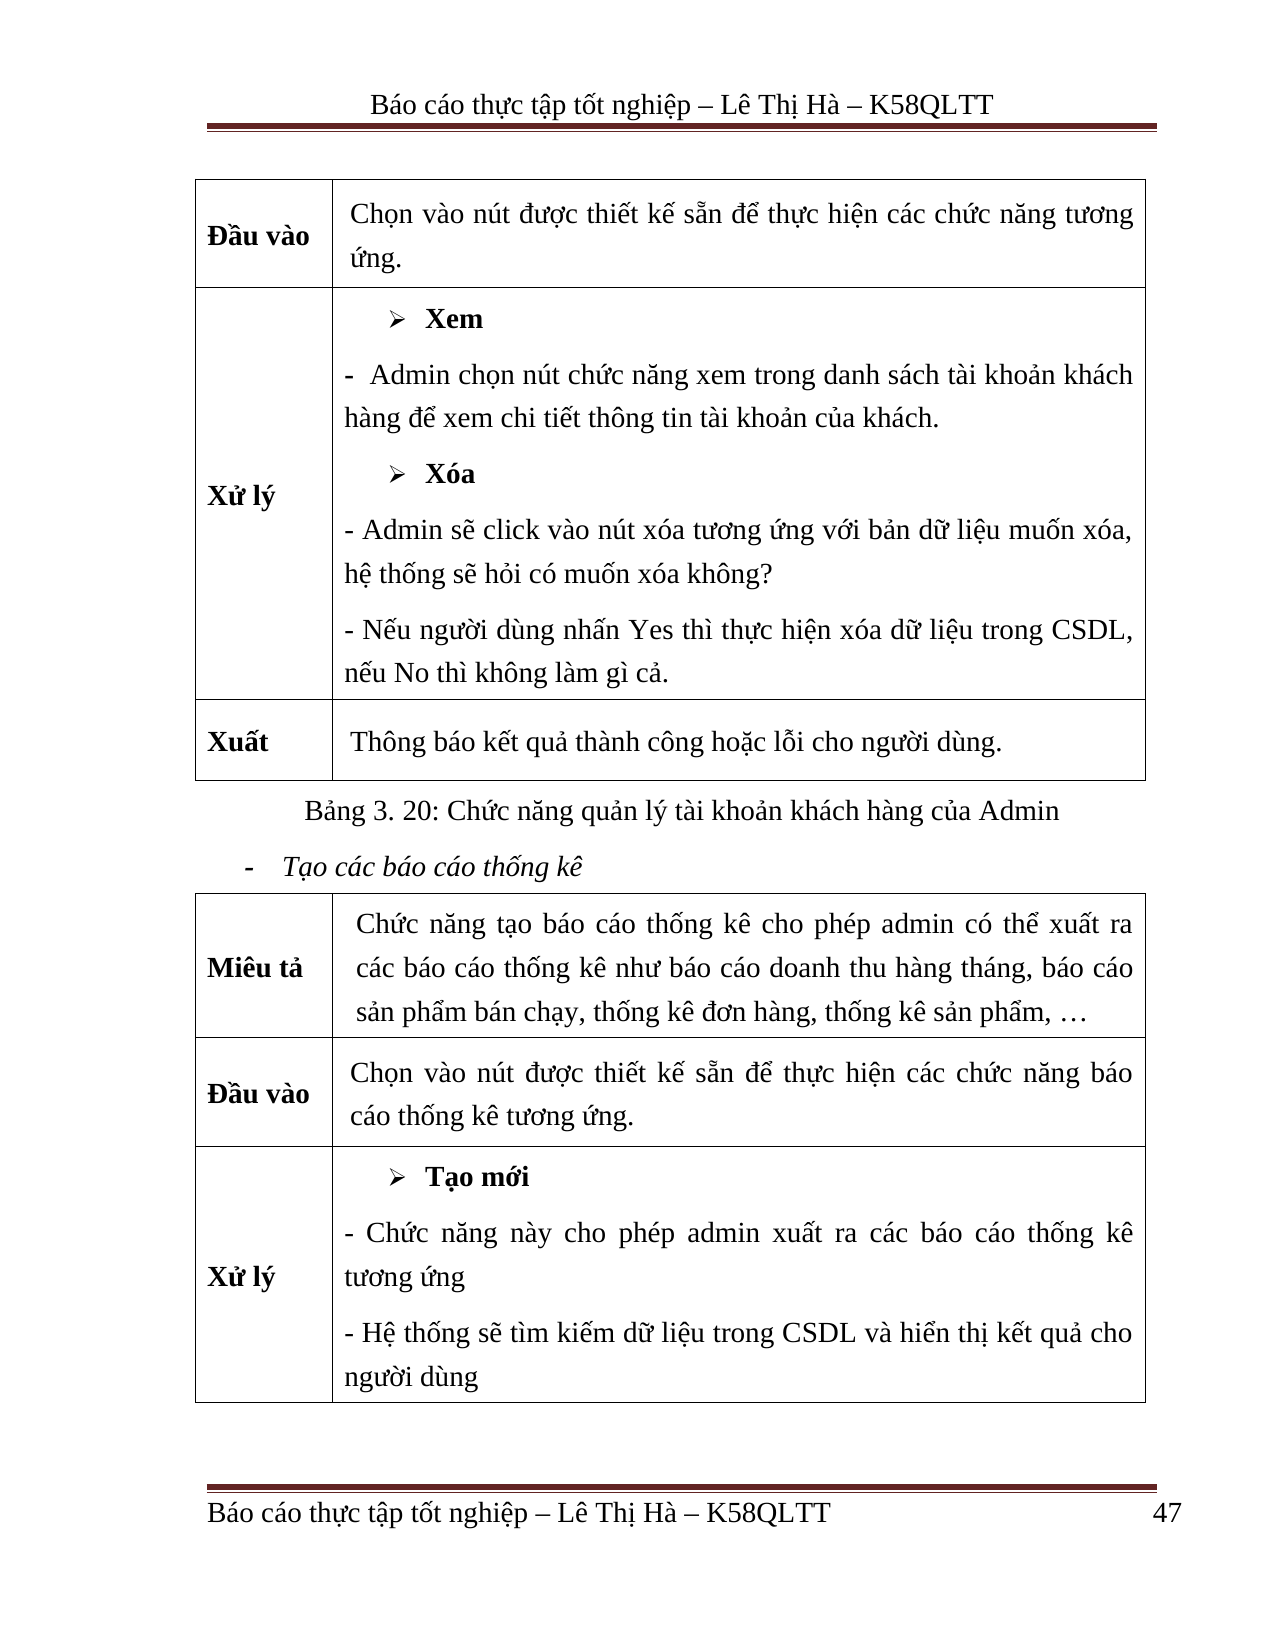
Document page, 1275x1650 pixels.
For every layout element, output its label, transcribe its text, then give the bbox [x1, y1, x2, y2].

table_cell Xuất [196, 700, 332, 780]
table_cell Chọn vào nút được thiết kế sẵn để thực hiện các chức năng báo cáo thống kê tương ứng. [333, 1038, 1145, 1146]
table_cell Xử lý [196, 288, 332, 699]
table_cell Đầu vào [196, 1038, 332, 1146]
list Tạo các báo cáo thống kê [244, 849, 1157, 883]
table_header Chức năng tạo báo cáo thống kê cho phép admin có thể xuất ra các báo cáo thống kê như báo cáo doanh thu hàng tháng, báo cáo sản phẩm bán chạy, thống kê đơn hàng, thống kê sản phẩm, … [333, 894, 1145, 1037]
table_cell Chọn vào nút được thiết kế sẵn để thực hiện các chức năng tương ứng. [333, 180, 1145, 287]
table_cell Xem - Admin chọn nút chức năng xem trong danh sách tài khoản khách hàng để xem chi tiết thông tin tài khoản của khách. Xóa - Admin sẽ click vào nút xóa tương ứng với bản dữ liệu muốn xóa, hệ thống sẽ hỏi có muốn xóa không? - Nếu người dùng nhấn Yes thì thực hiện xóa dữ liệu trong CSDL, nếu No thì không làm gì cả. [333, 288, 1145, 699]
table_cell Xử lý [196, 1147, 332, 1402]
table_header Miêu tả [196, 894, 332, 1037]
text Bảng 3. 20: Chức năng quản lý tài khoản khách hàng của Admin [207, 793, 1157, 827]
table_cell Thông báo kết quả thành công hoặc lỗi cho người dùng. [333, 700, 1145, 780]
table_cell Đầu vào [196, 180, 332, 287]
table_cell Tạo mới - Chức năng này cho phép admin xuất ra các báo cáo thống kê tương ứng - Hệ thống sẽ tìm kiếm dữ liệu trong CSDL và hiển thị kết quả cho người dùng [333, 1147, 1145, 1402]
